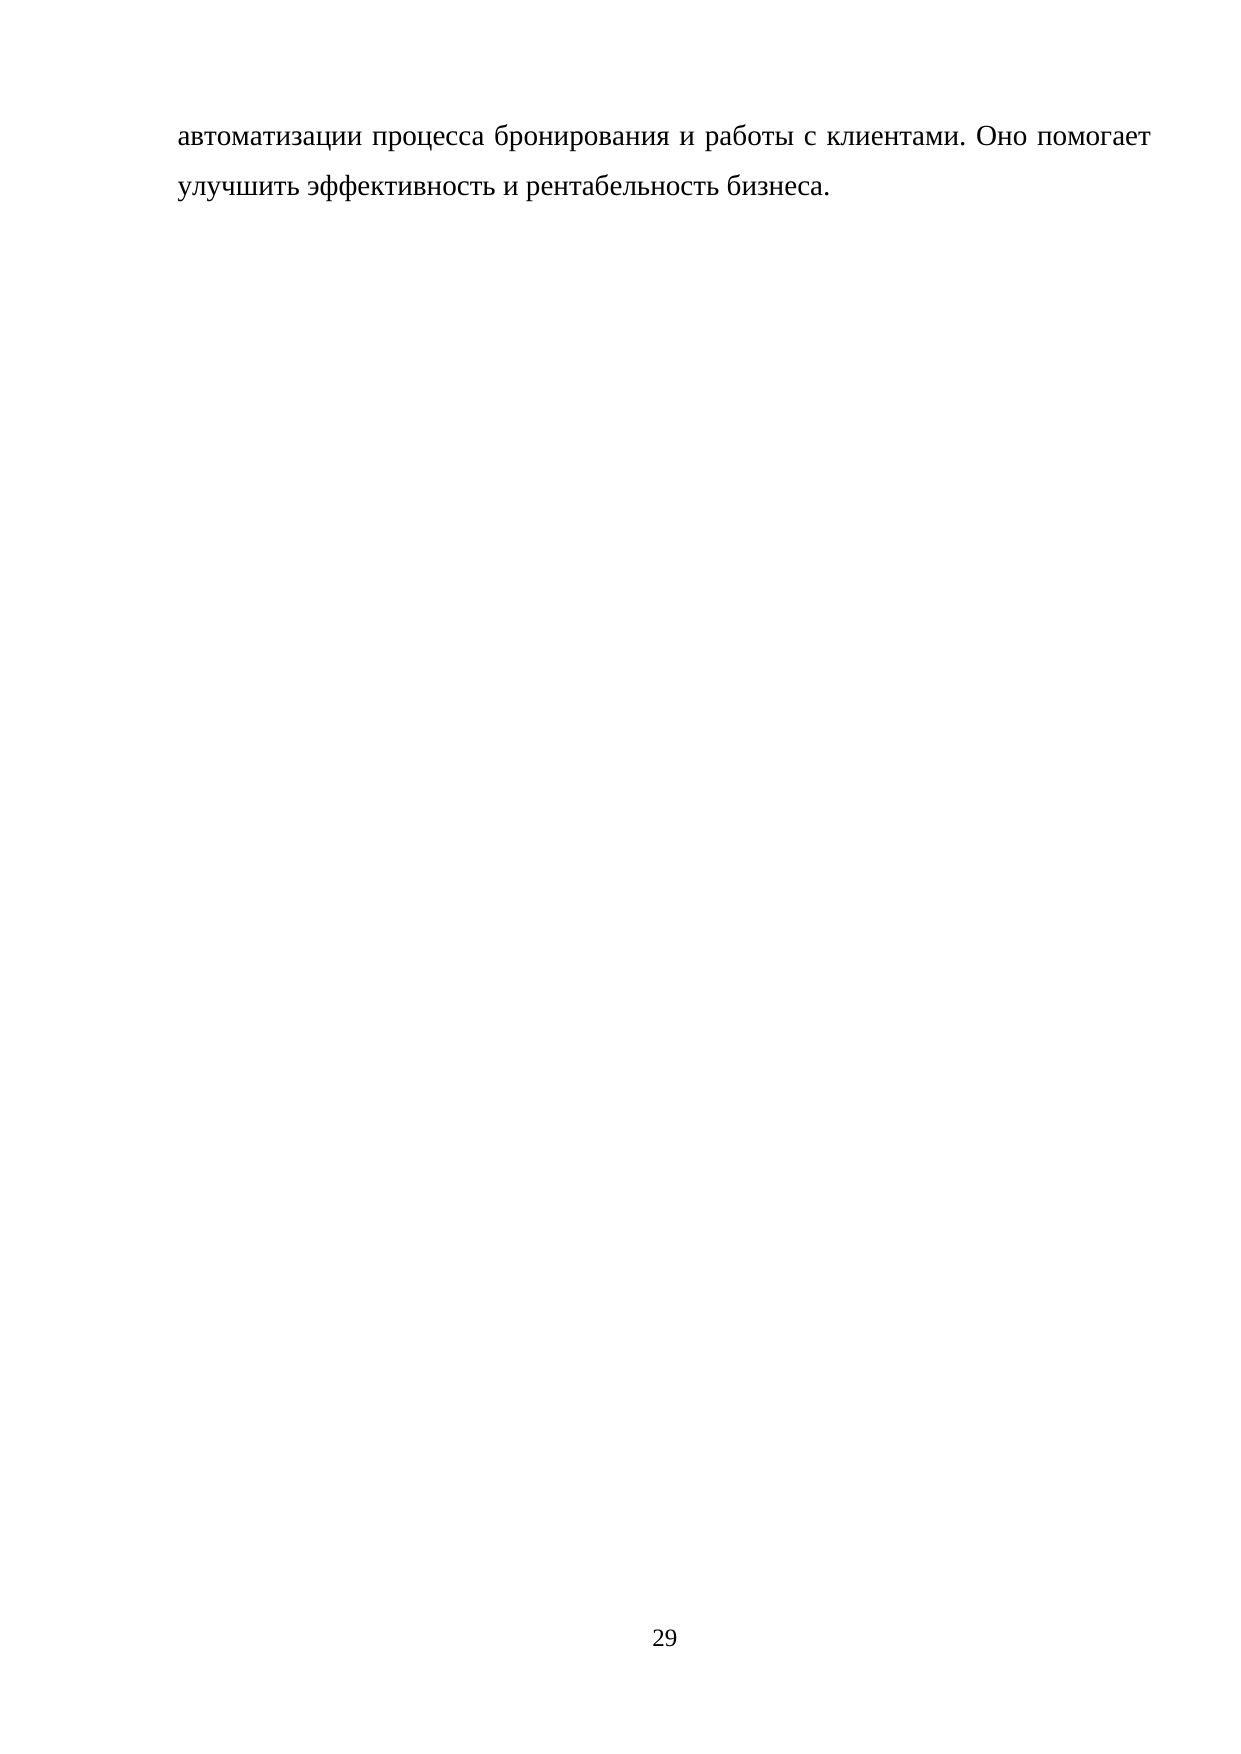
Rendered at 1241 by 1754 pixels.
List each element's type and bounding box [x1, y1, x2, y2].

text [177, 118, 1152, 202]
